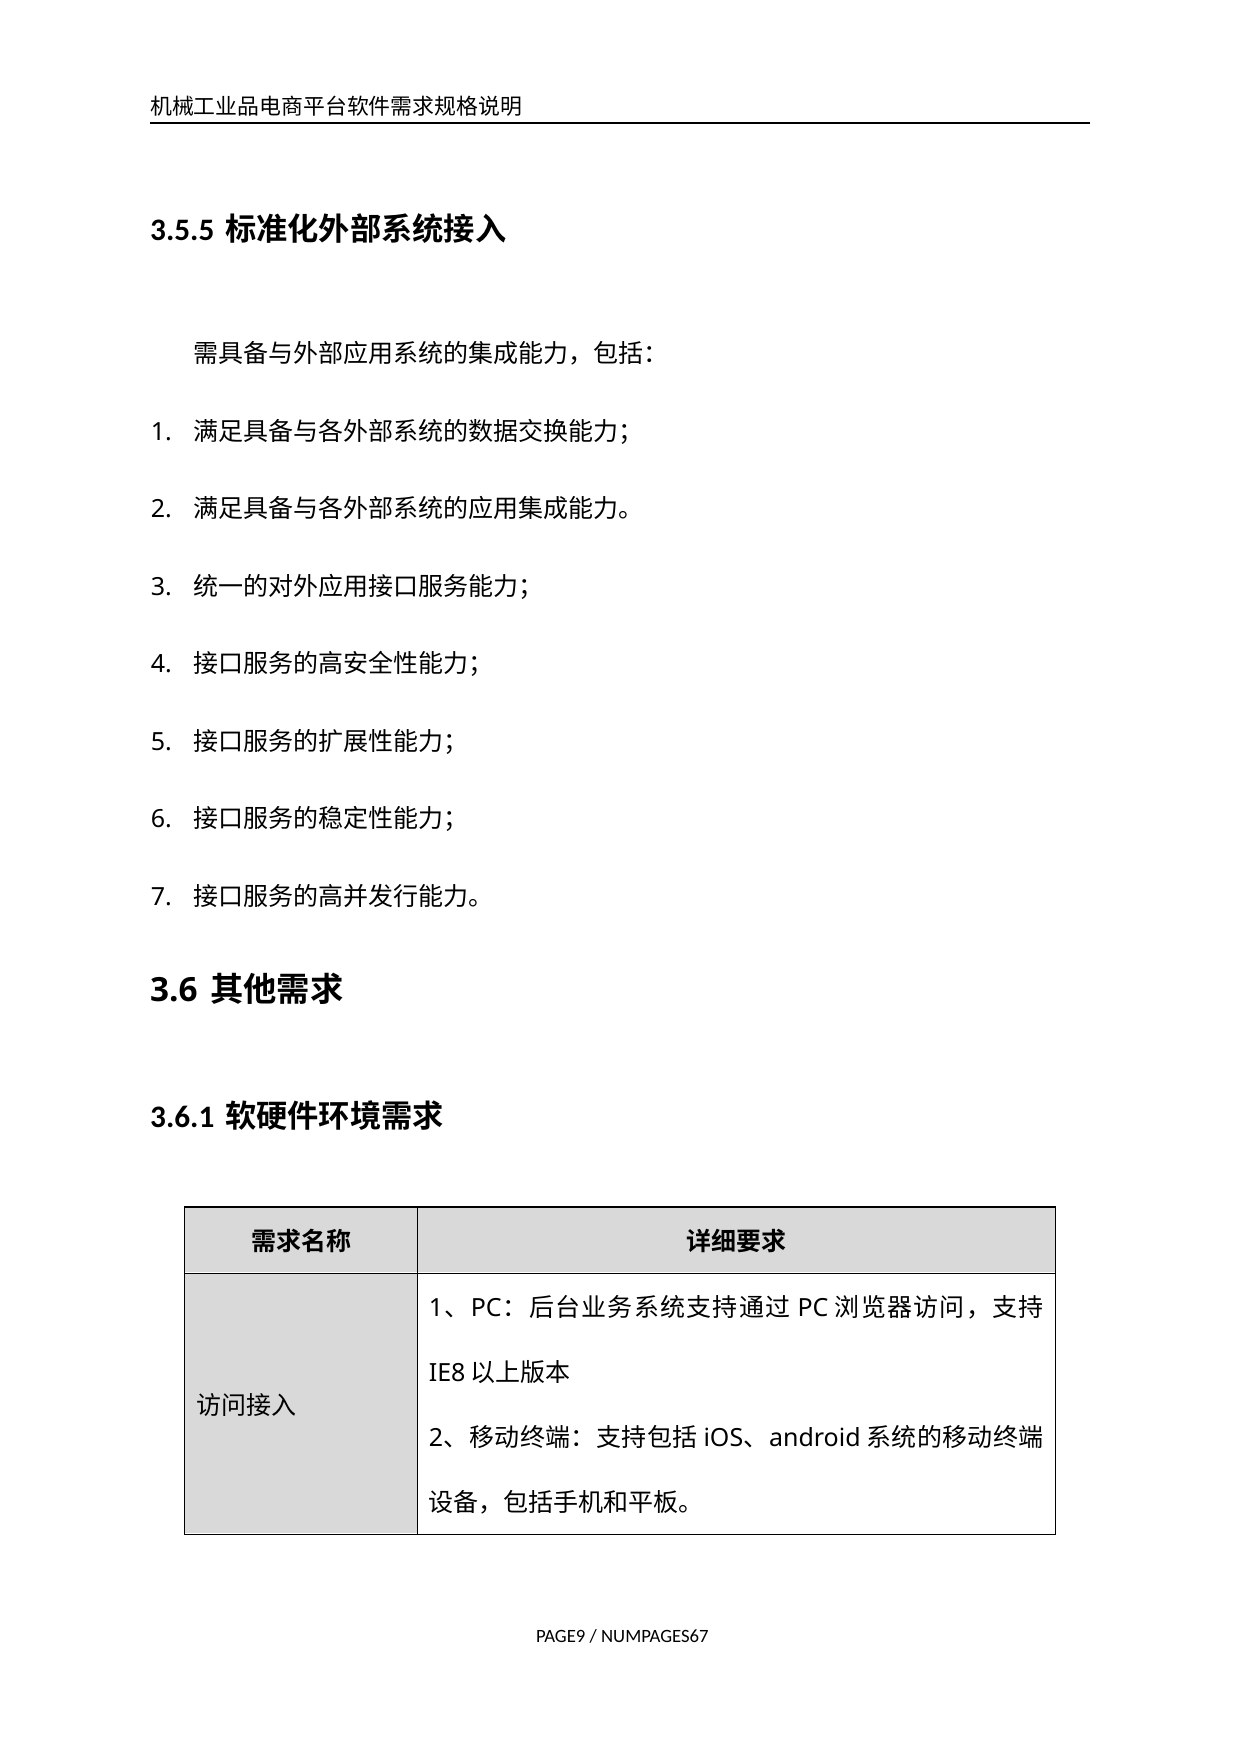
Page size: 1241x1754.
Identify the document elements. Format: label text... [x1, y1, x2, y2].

table_header 需求名称 [185, 1208, 417, 1272]
subtitle 软硬件环境需求 [150, 1081, 1090, 1146]
list 接口服务的高安全性能力； [150, 629, 1090, 694]
table_cell 访问接入 [185, 1274, 417, 1533]
list 满足具备与各外部系统的数据交换能力； [150, 397, 1090, 462]
list 接口服务的稳定性能力； [150, 784, 1090, 849]
list 接口服务的扩展性能力； [150, 707, 1090, 772]
table_header 详细要求 [418, 1208, 1055, 1272]
list 接口服务的高并发行能力。 [150, 862, 1090, 927]
subtitle 标准化外部系统接入 [150, 194, 1090, 259]
list 统一的对外应用接口服务能力； [150, 552, 1090, 617]
table_cell 1、PC：后台业务系统支持通过PC浏览器访问，支持IE8以上版本 2、移动终端：支持包括iOS、android系统的移动终端设备，包括手机和平板。 [418, 1274, 1055, 1533]
list 满足具备与各外部系统的应用集成能力。 [150, 474, 1090, 539]
text 需具备与外部应用系统的集成能力，包括： [150, 319, 1090, 384]
subtitle 其他需求 [150, 954, 1090, 1019]
